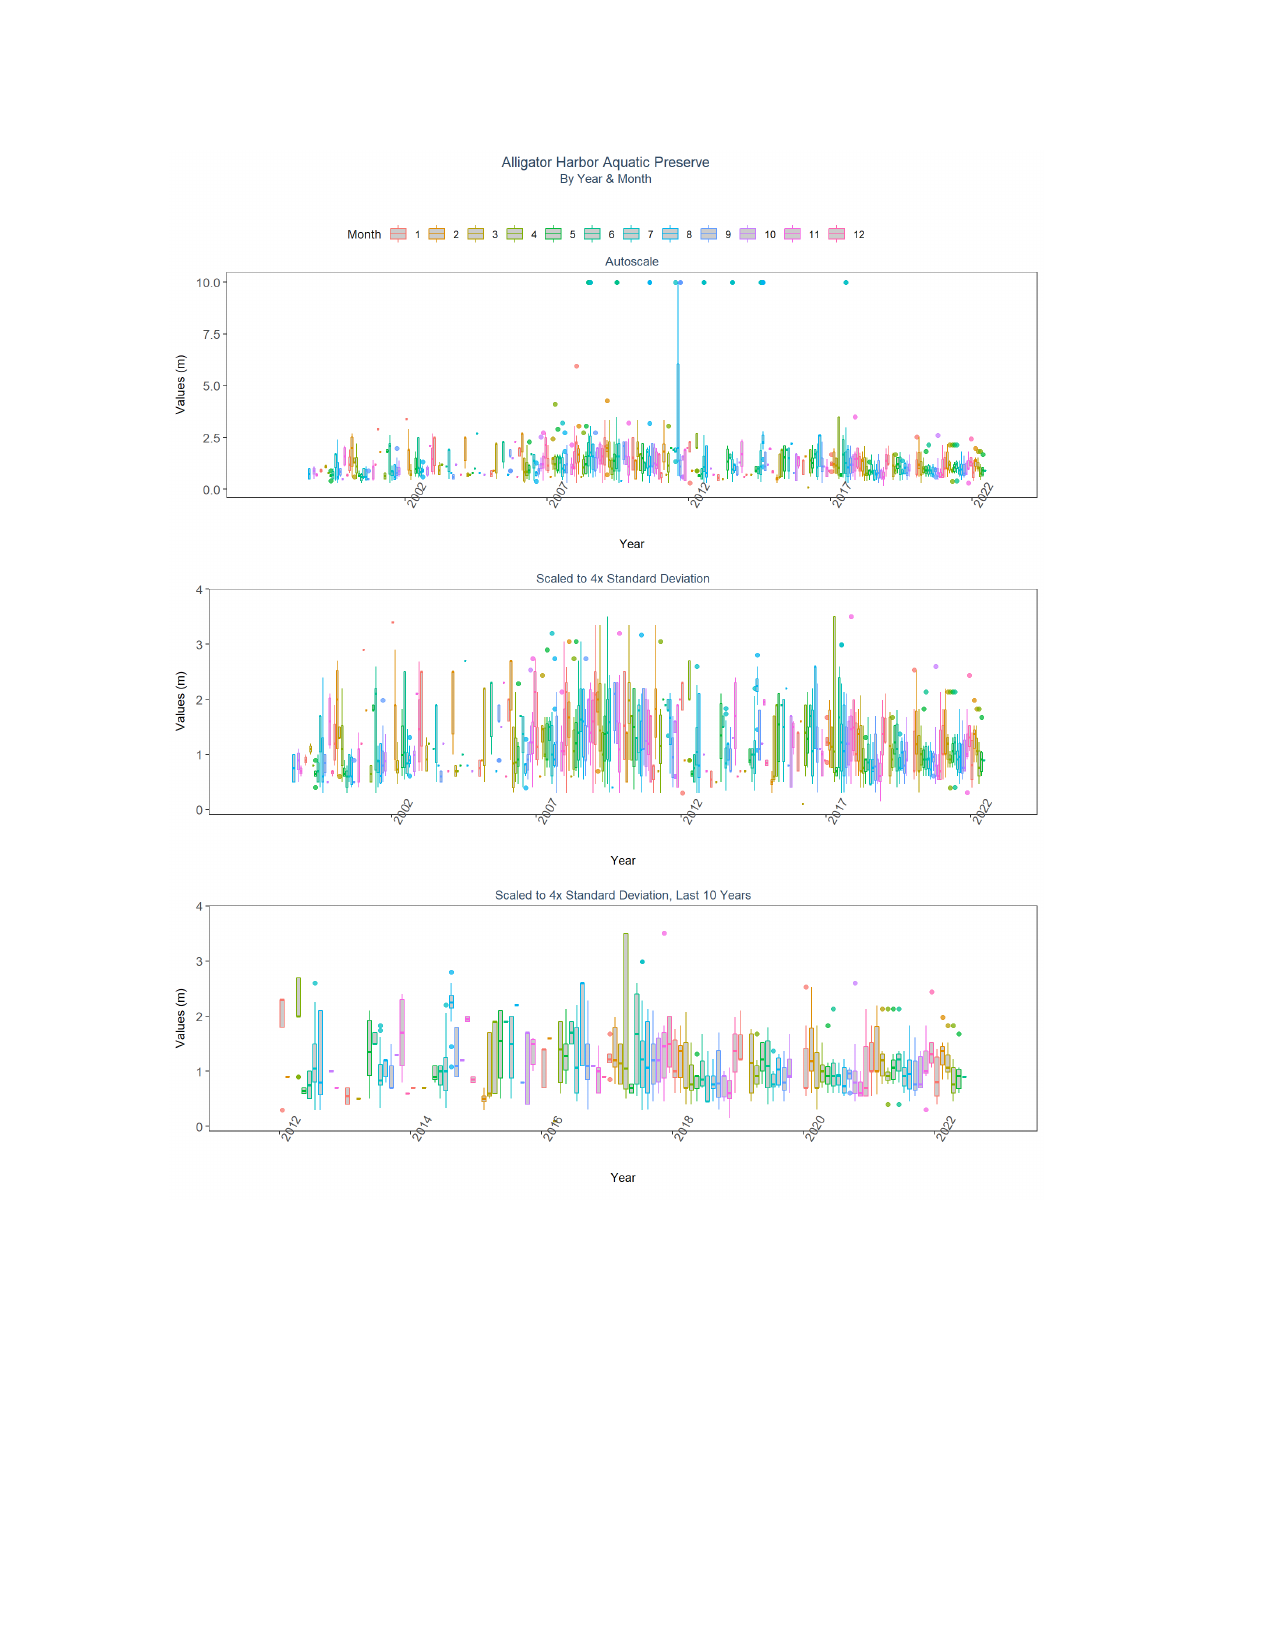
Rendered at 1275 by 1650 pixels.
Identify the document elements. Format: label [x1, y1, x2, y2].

picture [168, 150, 1044, 1200]
